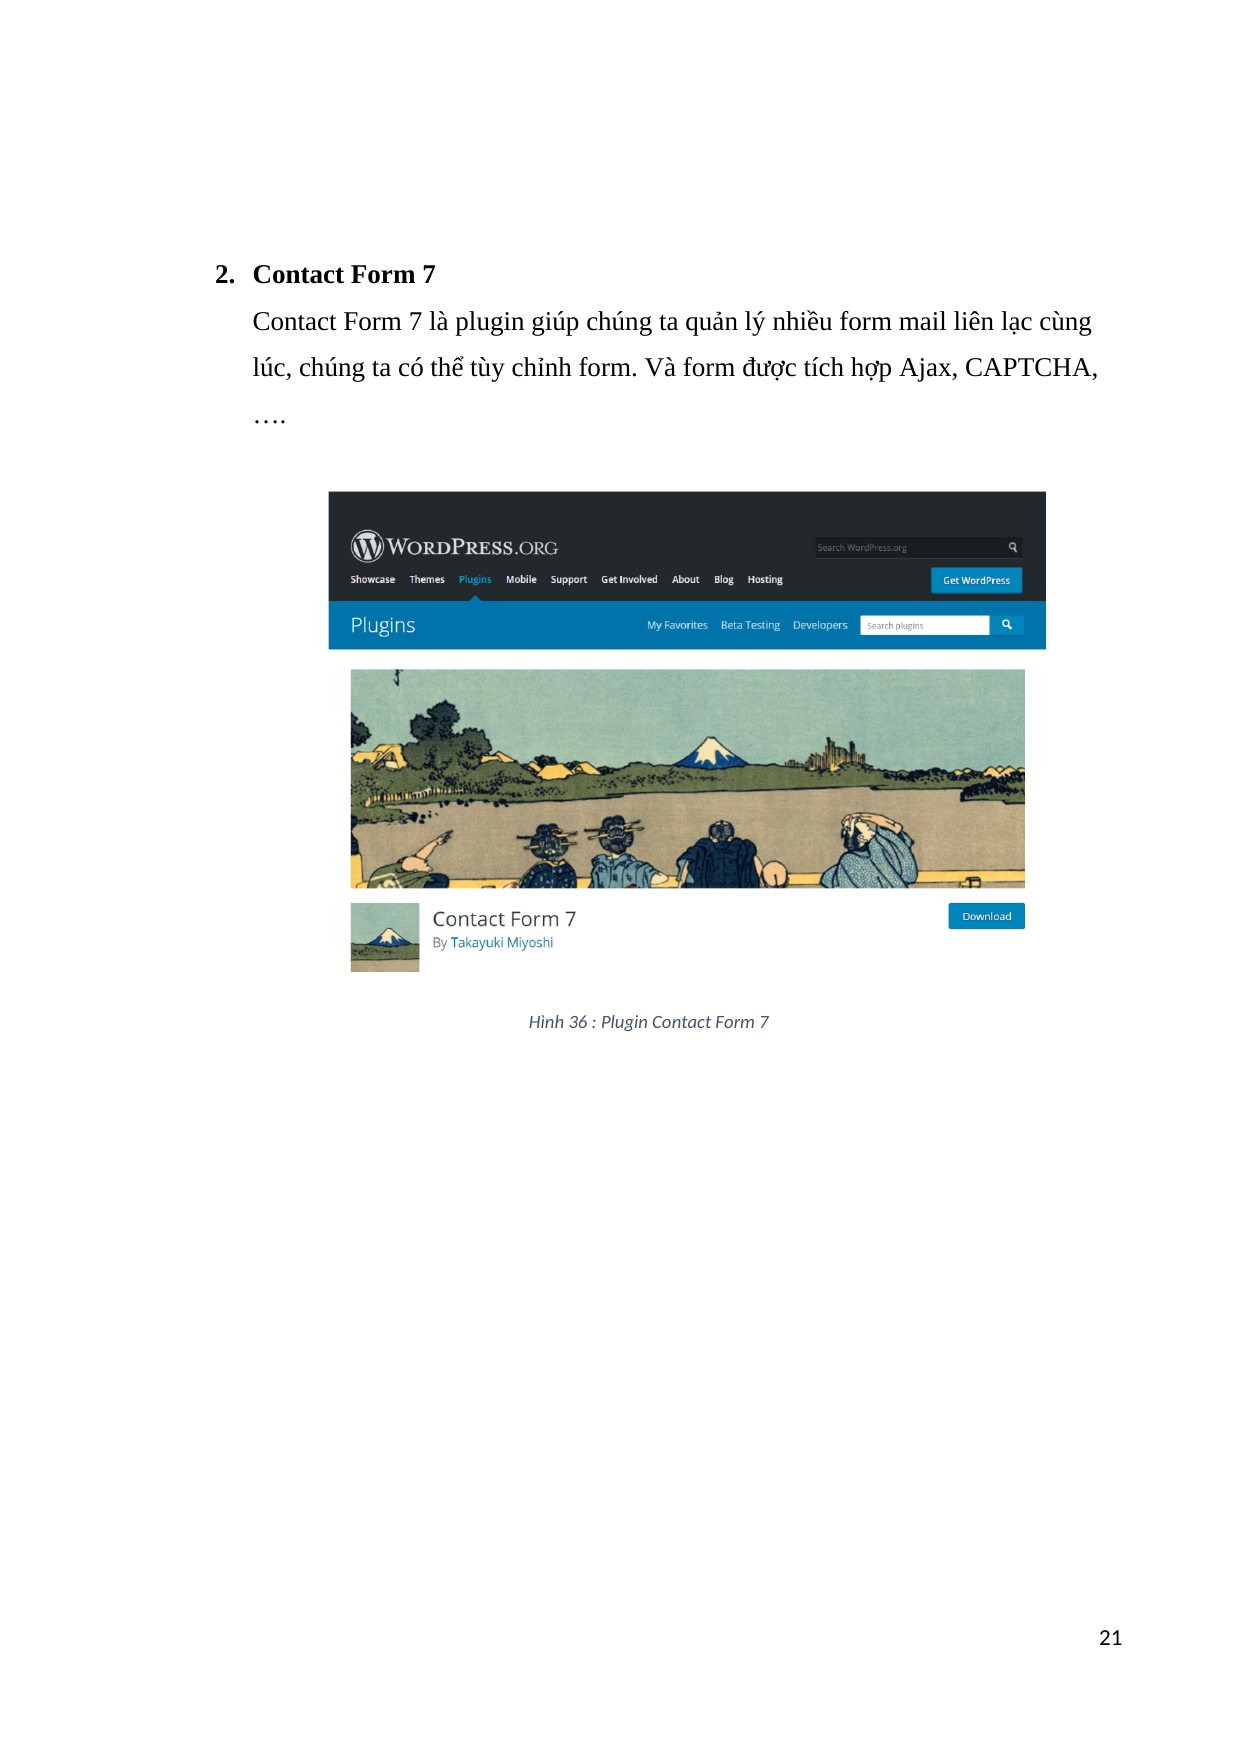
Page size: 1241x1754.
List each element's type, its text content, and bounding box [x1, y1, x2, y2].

picture [328, 491, 1046, 600]
picture [861, 616, 989, 634]
picture [328, 650, 1046, 997]
text Contact Form 7 là plugin giúp chúng ta quản lý nhiều form mail liên lạc cùng lúc, chúng ta có thể tùy chỉnh form. Và form được tích hợp Ajax, CAPTCHA,…. [252, 305, 1122, 429]
list Contact Form 7 [215, 258, 1122, 289]
